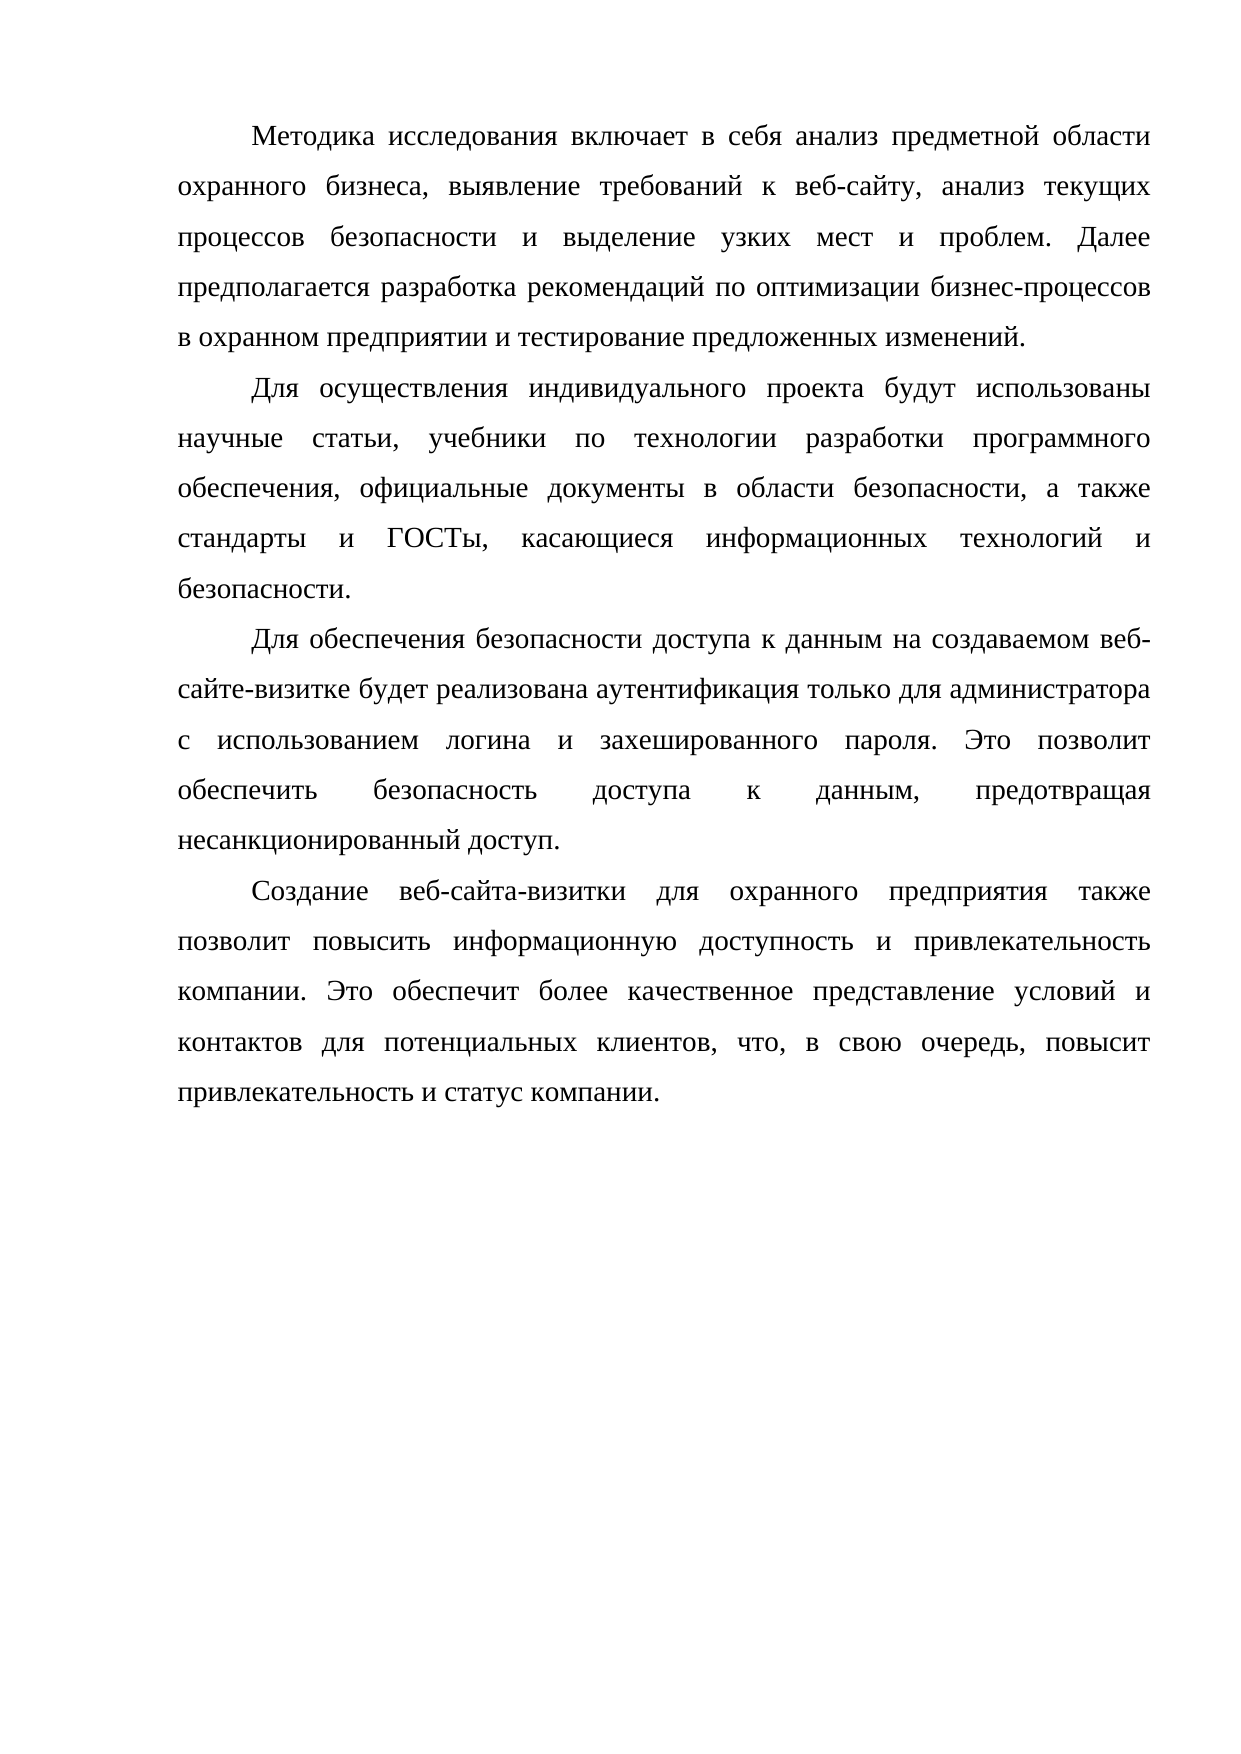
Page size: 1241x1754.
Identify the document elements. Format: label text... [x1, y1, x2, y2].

text Создание веб-сайта-визитки для охранного предприятия также позволит повысить информационную доступность и привлекательность компании. Это обеспечит более качественное представление условий и контактов для потенциальных клиентов, что, в свою очередь, повысит привлекательность и статус компании. [177, 873, 1152, 1108]
text Для обеспечения безопасности доступа к данным на создаваемом веб-сайте-визитке будет реализована аутентификация только для администратора с использованием логина и захешированного пароля. Это позволит обеспечить безопасность доступа к данным, предотвращая несанкционированный доступ. [177, 621, 1152, 856]
text Методика исследования включает в себя анализ предметной области охранного бизнеса, выявление требований к веб-сайту, анализ текущих процессов безопасности и выделение узких мест и проблем. Далее предполагается разработка рекомендаций по оптимизации бизнес-процессов в охранном предприятии и тестирование предложенных изменений. [177, 118, 1152, 353]
text Для осуществления индивидуального проекта будут использованы научные статьи, учебники по технологии разработки программного обеспечения, официальные документы в области безопасности, а также стандарты и ГОСТы, касающиеся информационных технологий и безопасности. [177, 370, 1152, 604]
